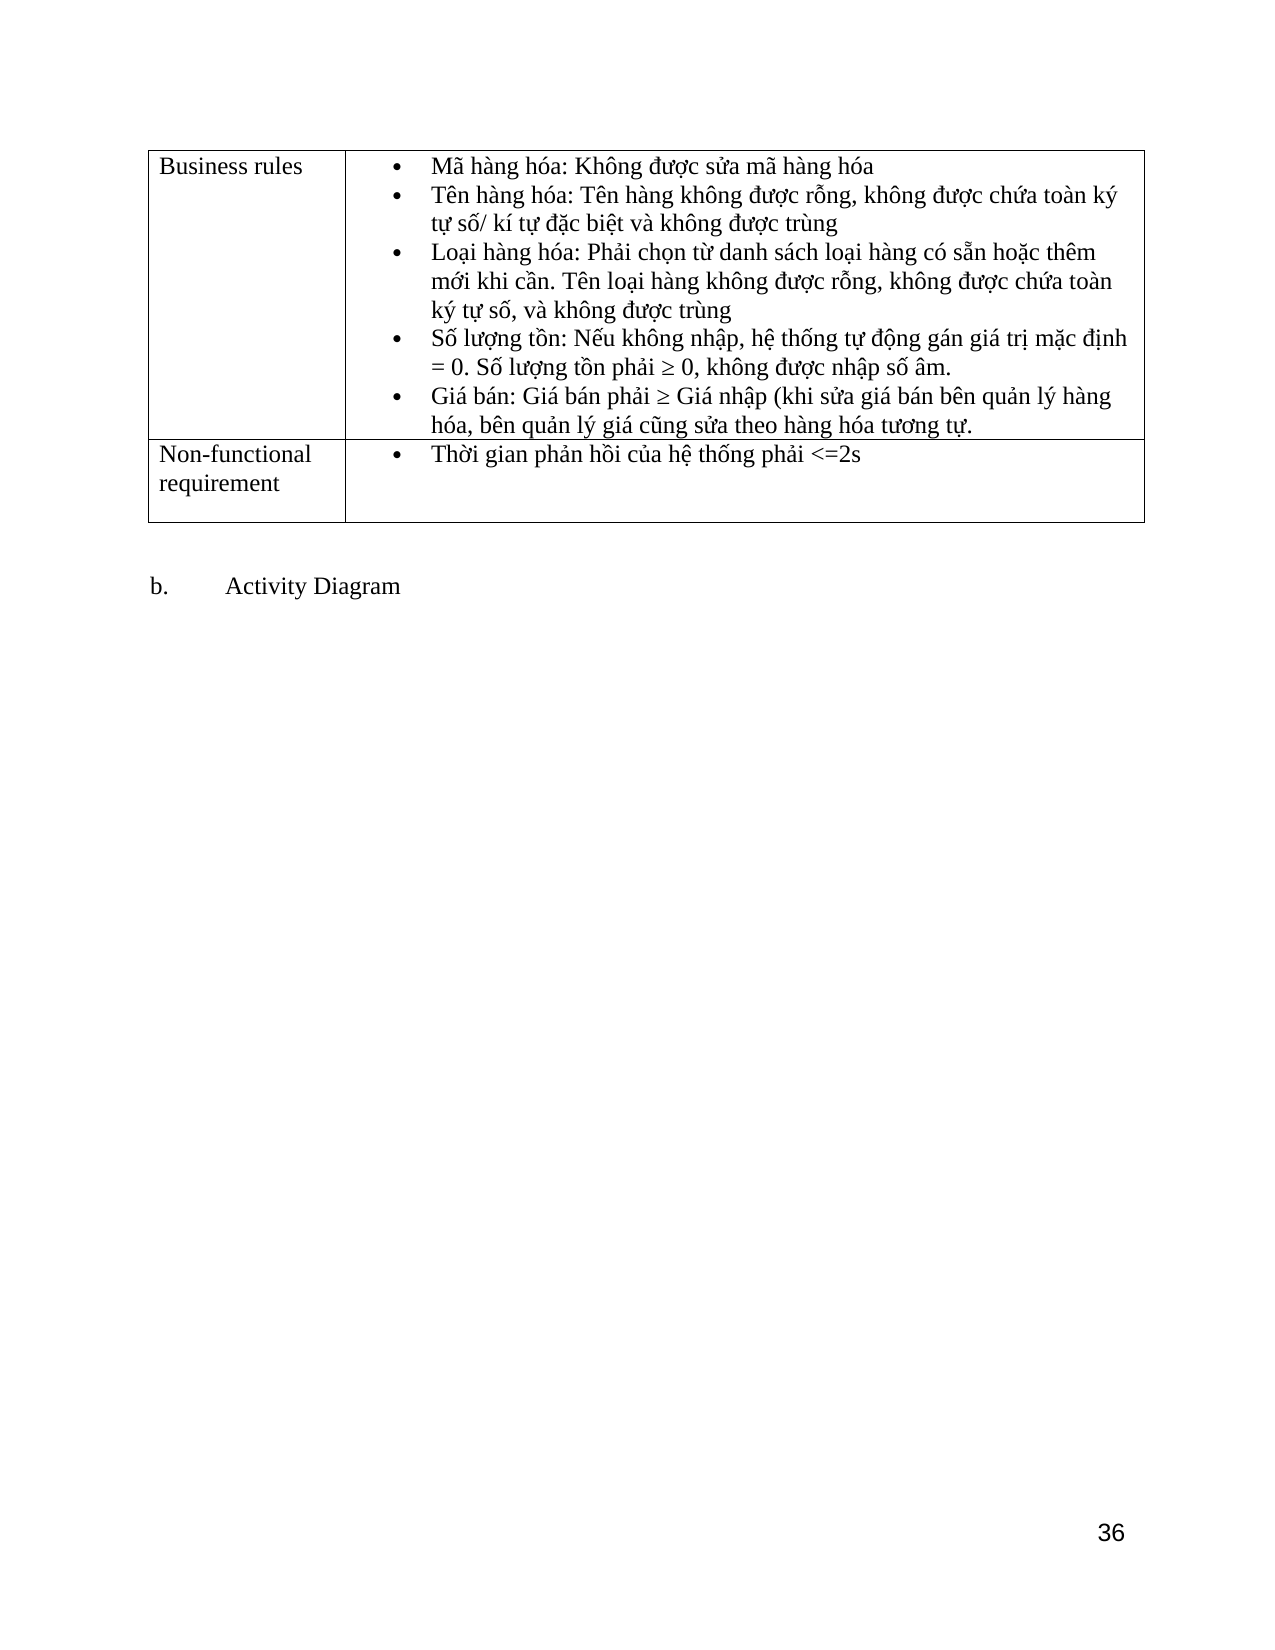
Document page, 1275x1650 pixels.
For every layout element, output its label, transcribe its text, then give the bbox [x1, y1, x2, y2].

table_cell Mã hàng hóa: Không được sửa mã hàng hóa Tên hàng hóa: Tên hàng không được rỗng, không được chứa toàn ký tự số/ kí tự đặc biệt và không được trùng Loại hàng hóa: Phải chọn từ danh sách loại hàng có sẵn hoặc thêm mới khi cần. Tên loại hàng không được rỗng, không được chứa toàn ký tự số, và không được trùng Số lượng tồn: Nếu không nhập, hệ thống tự động gán giá trị mặc định = 0. Số lượng tồn phải ≥ 0, không được nhập số âm. Giá bán: Giá bán phải ≥ Giá nhập (khi sửa giá bán bên quản lý hàng hóa, bên quản lý giá cũng sửa theo hàng hóa tương tự. [346, 151, 1144, 438]
table_cell Business rules [149, 151, 345, 438]
table_cell Non-functional requirement [149, 440, 345, 522]
text b. Activity Diagram [150, 571, 1125, 599]
table_cell Thời gian phản hồi của hệ thống phải <=2s [346, 440, 1144, 522]
